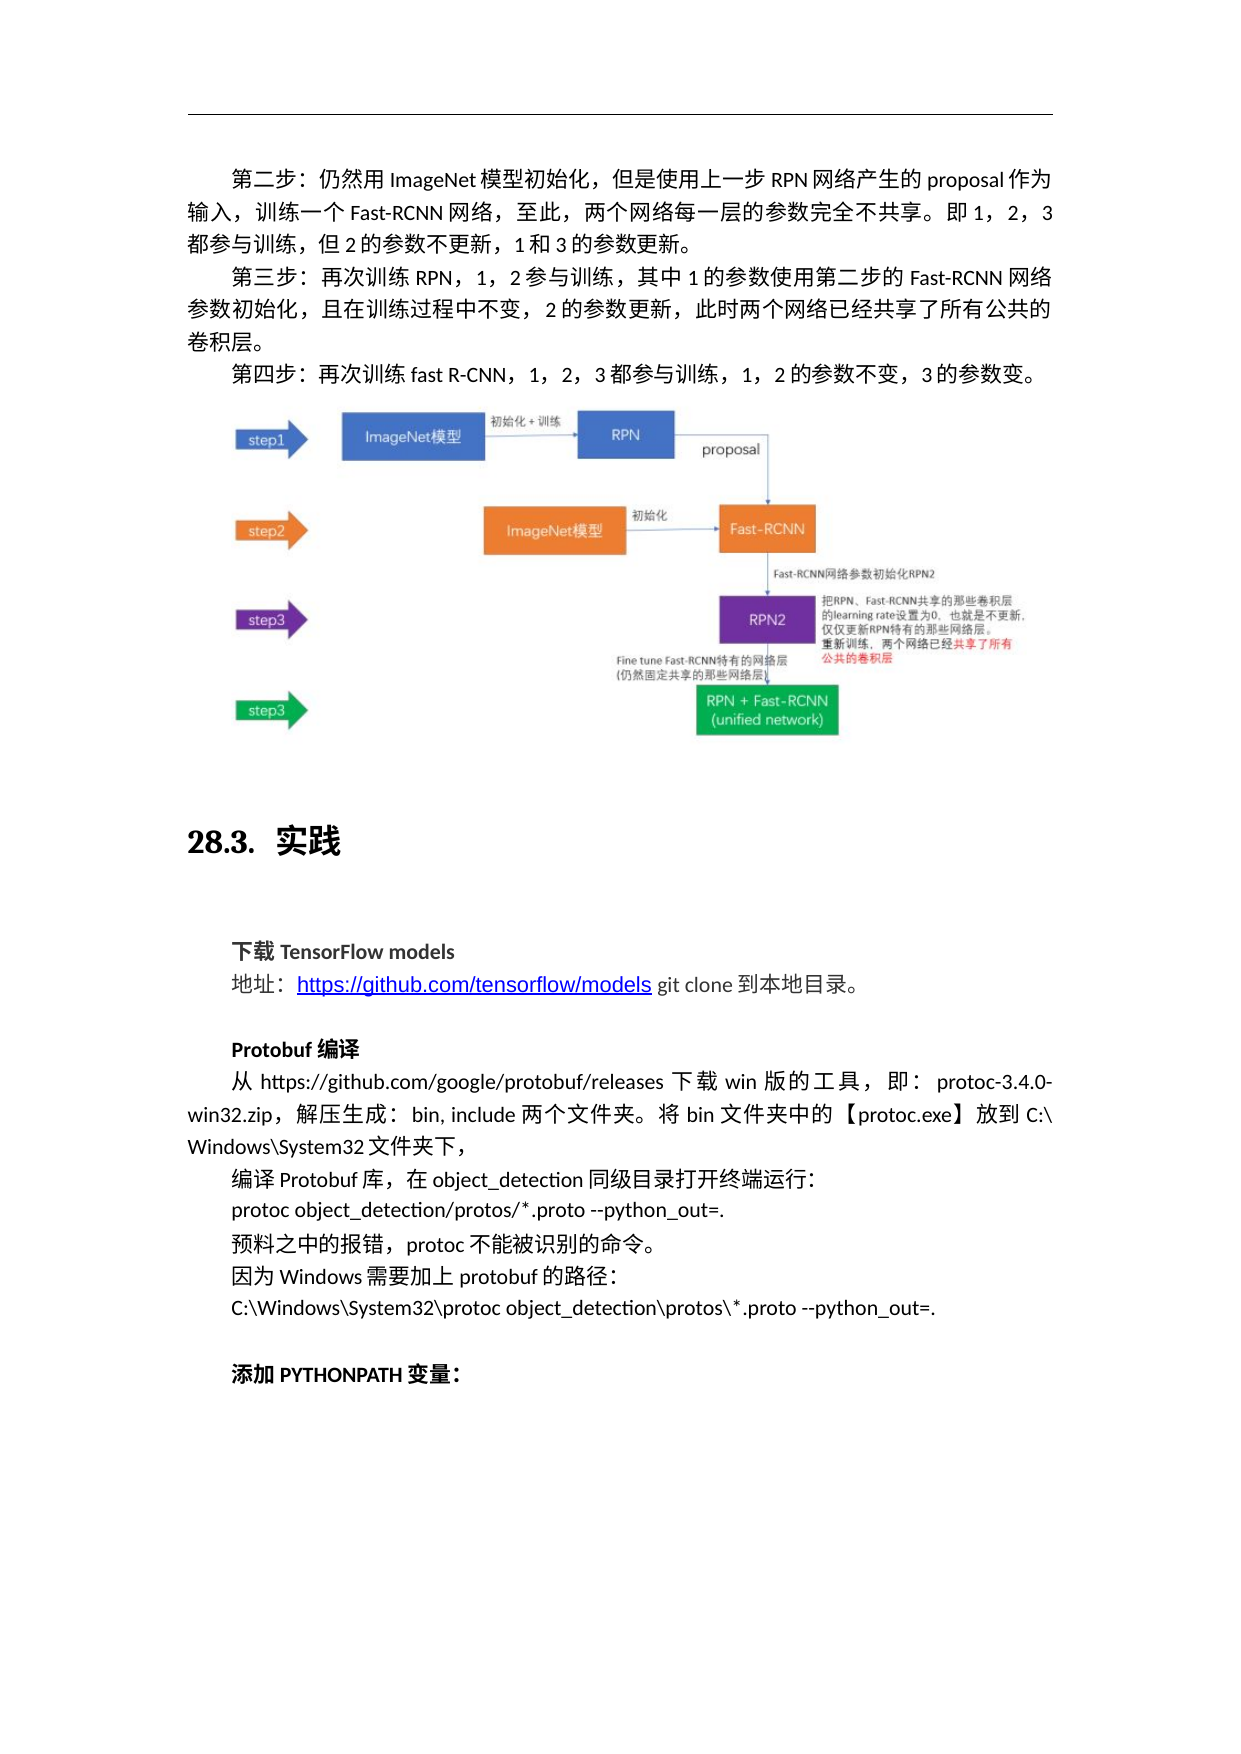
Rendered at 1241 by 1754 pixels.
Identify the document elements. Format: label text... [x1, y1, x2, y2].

text C:\Windows\System32\protoc object_detection\protos\*.proto --python_out=. [187, 1291, 1053, 1324]
text 编译Protobuf库，在object_detection同级目录打开终端运行： [187, 1161, 1053, 1194]
text 第三步：再次训练RPN，1，2参与训练，其中1的参数使用第二步的Fast-RCNN网络参数初始化，且在训练过程中不变，2的参数更新，此时两个网络已经共享了所有公共的卷积层。 [187, 259, 1053, 357]
text Protobuf 编译 [187, 1031, 1053, 1064]
text 从https://github.com/google/protobuf/releases下载win版的工具，即：protoc-3.4.0-win32.zip，解压生成：bin, include两个文件夹。将bin文件夹中的【protoc.exe】放到C:\Windows\System32文件夹下， [187, 1064, 1053, 1161]
text protoc object_detection/protos/*.proto --python_out=. [187, 1194, 1053, 1226]
text 添加PYTHONPATH变量： [187, 1356, 1053, 1389]
subtitle 实践 [187, 807, 1053, 872]
text 第四步：再次训练fast R-CNN，1，2，3都参与训练，1，2的参数不变，3的参数变。 [187, 357, 1053, 389]
text 因为Windows需要加上 protobuf 的路径： [187, 1259, 1053, 1291]
text 预料之中的报错，protoc不能被识别的命令。 [187, 1226, 1053, 1259]
text 下载 TensorFlow models [187, 934, 1053, 966]
text 地址：https://github.com/tensorflow/models git clone 到本地目录。 [187, 966, 1053, 999]
picture [231, 389, 1027, 749]
text 第二步：仍然用ImageNet模型初始化，但是使用上一步RPN网络产生的proposal作为输入，训练一个Fast-RCNN网络，至此，两个网络每一层的参数完全不共享。即1，2，3都参与训练，但2的参数不更新，1和3的参数更新。 [187, 162, 1053, 259]
